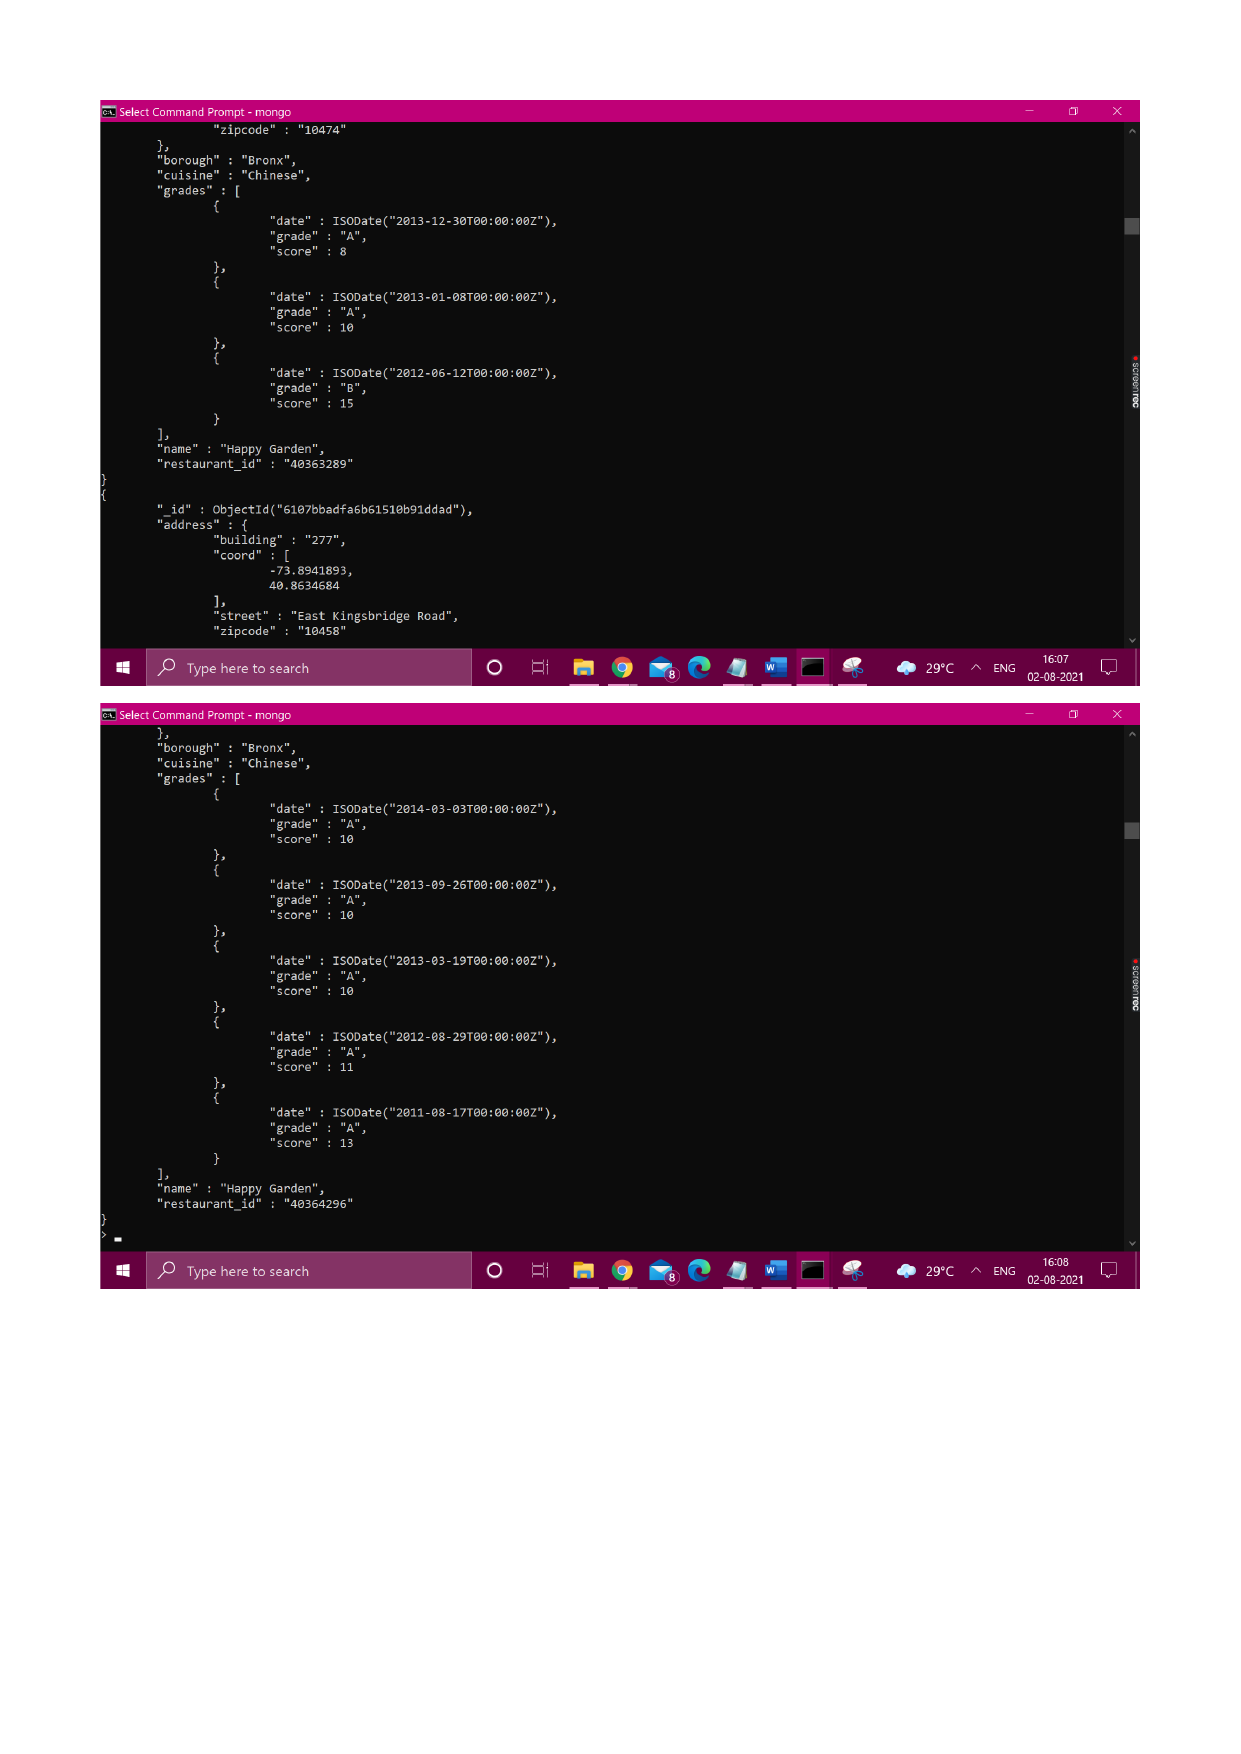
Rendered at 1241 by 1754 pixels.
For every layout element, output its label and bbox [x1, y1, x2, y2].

picture [100, 100, 1140, 686]
picture [100, 703, 1140, 1289]
